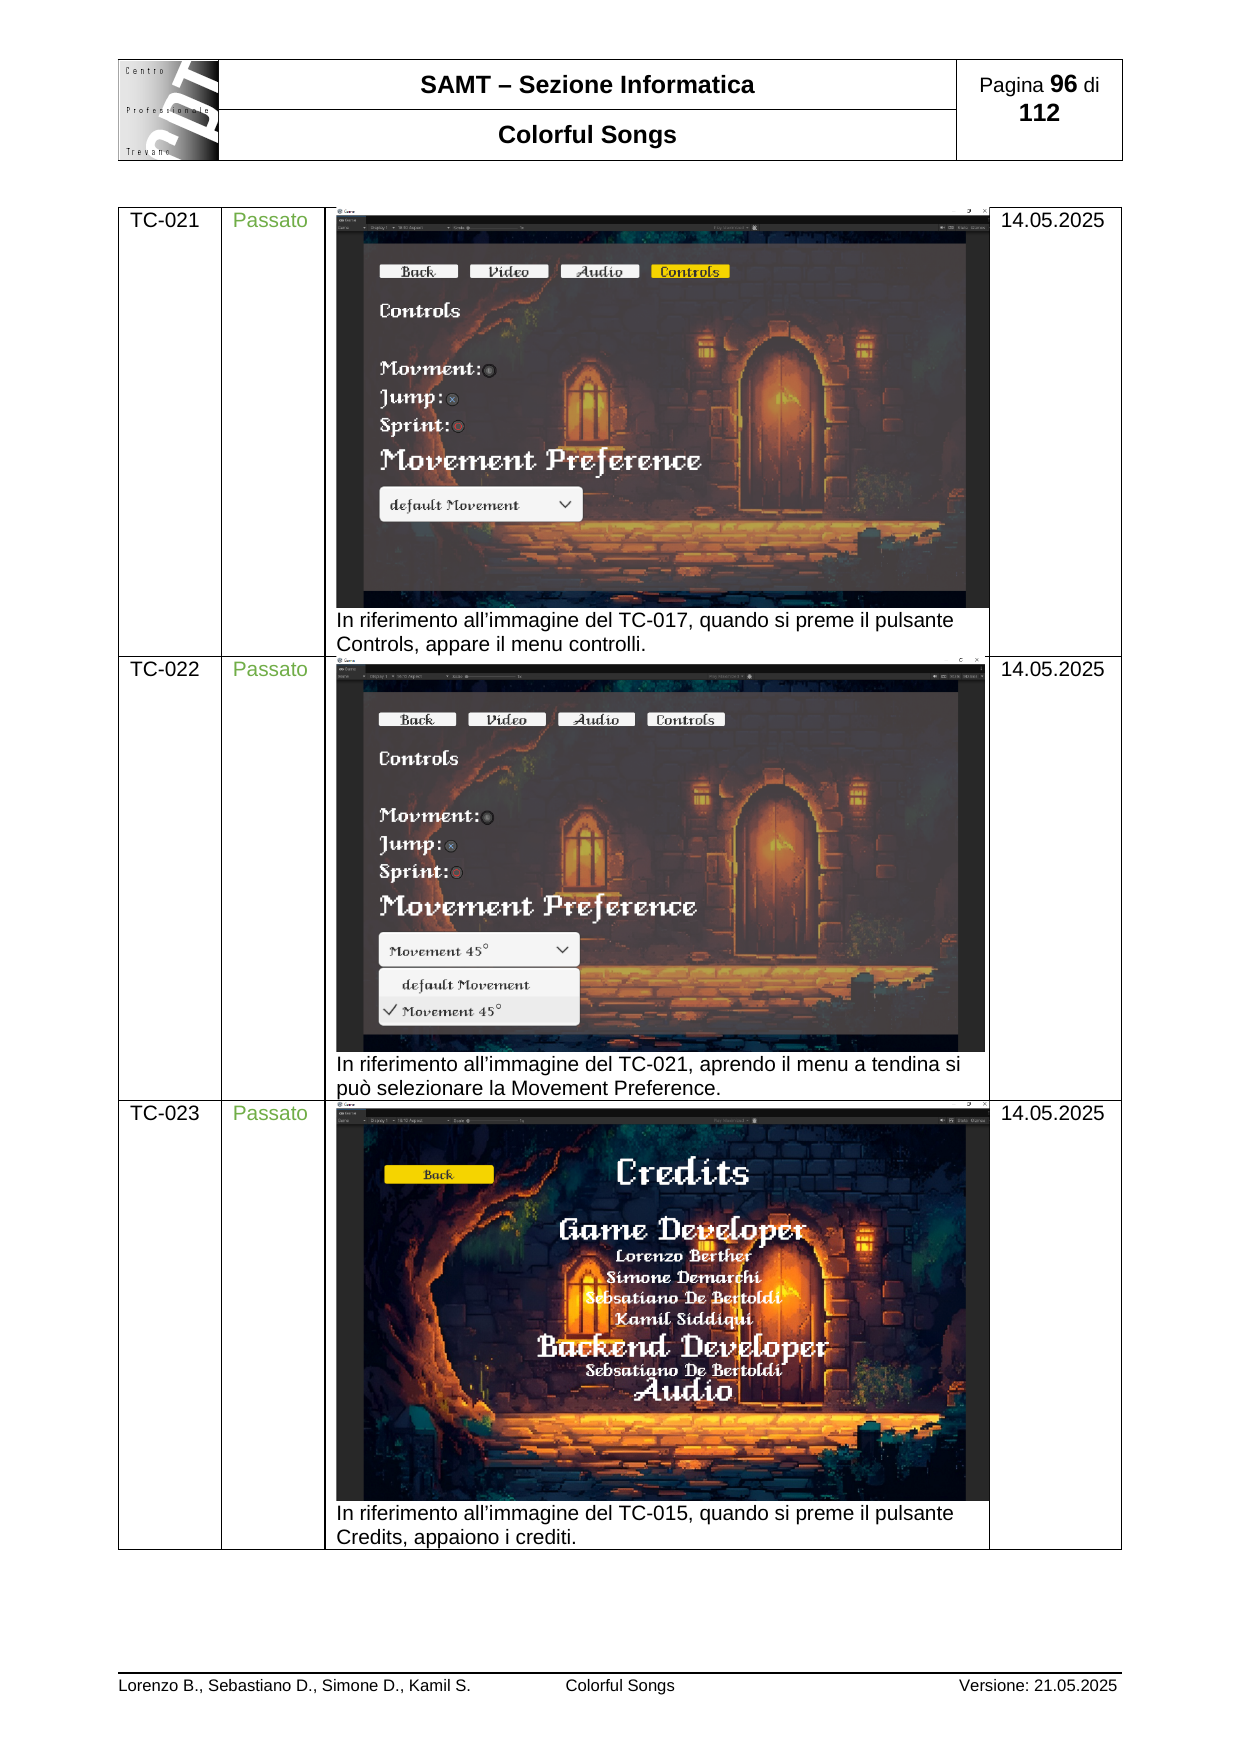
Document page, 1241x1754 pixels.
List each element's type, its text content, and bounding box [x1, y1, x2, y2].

table_cell 14.05.2025 [990, 657, 1121, 1100]
table_cell Passato [222, 657, 324, 1100]
table_cell In riferimento all’immagine del TC-021, aprendo il menu a tendina si può selezionare la Movement Preference. [326, 657, 989, 1100]
table_cell In riferimento all’immagine del TC-015, quando si preme il pulsante Credits, appaiono i crediti. [326, 1101, 989, 1549]
table_cell TC-021 [119, 208, 221, 656]
table_cell In riferimento all’immagine del TC-017, quando si preme il pulsante Controls, appare il menu controlli. [326, 208, 989, 656]
table_cell TC-022 [119, 657, 221, 1100]
picture [336, 1101, 990, 1501]
picture [118, 60, 219, 160]
picture [336, 207, 990, 608]
table_cell 14.05.2025 [990, 1101, 1121, 1549]
table_cell TC-023 [119, 1101, 221, 1549]
table_cell Passato [222, 1101, 324, 1549]
table_cell 14.05.2025 [990, 208, 1121, 656]
picture [336, 656, 985, 1052]
table_cell Passato [222, 208, 324, 656]
